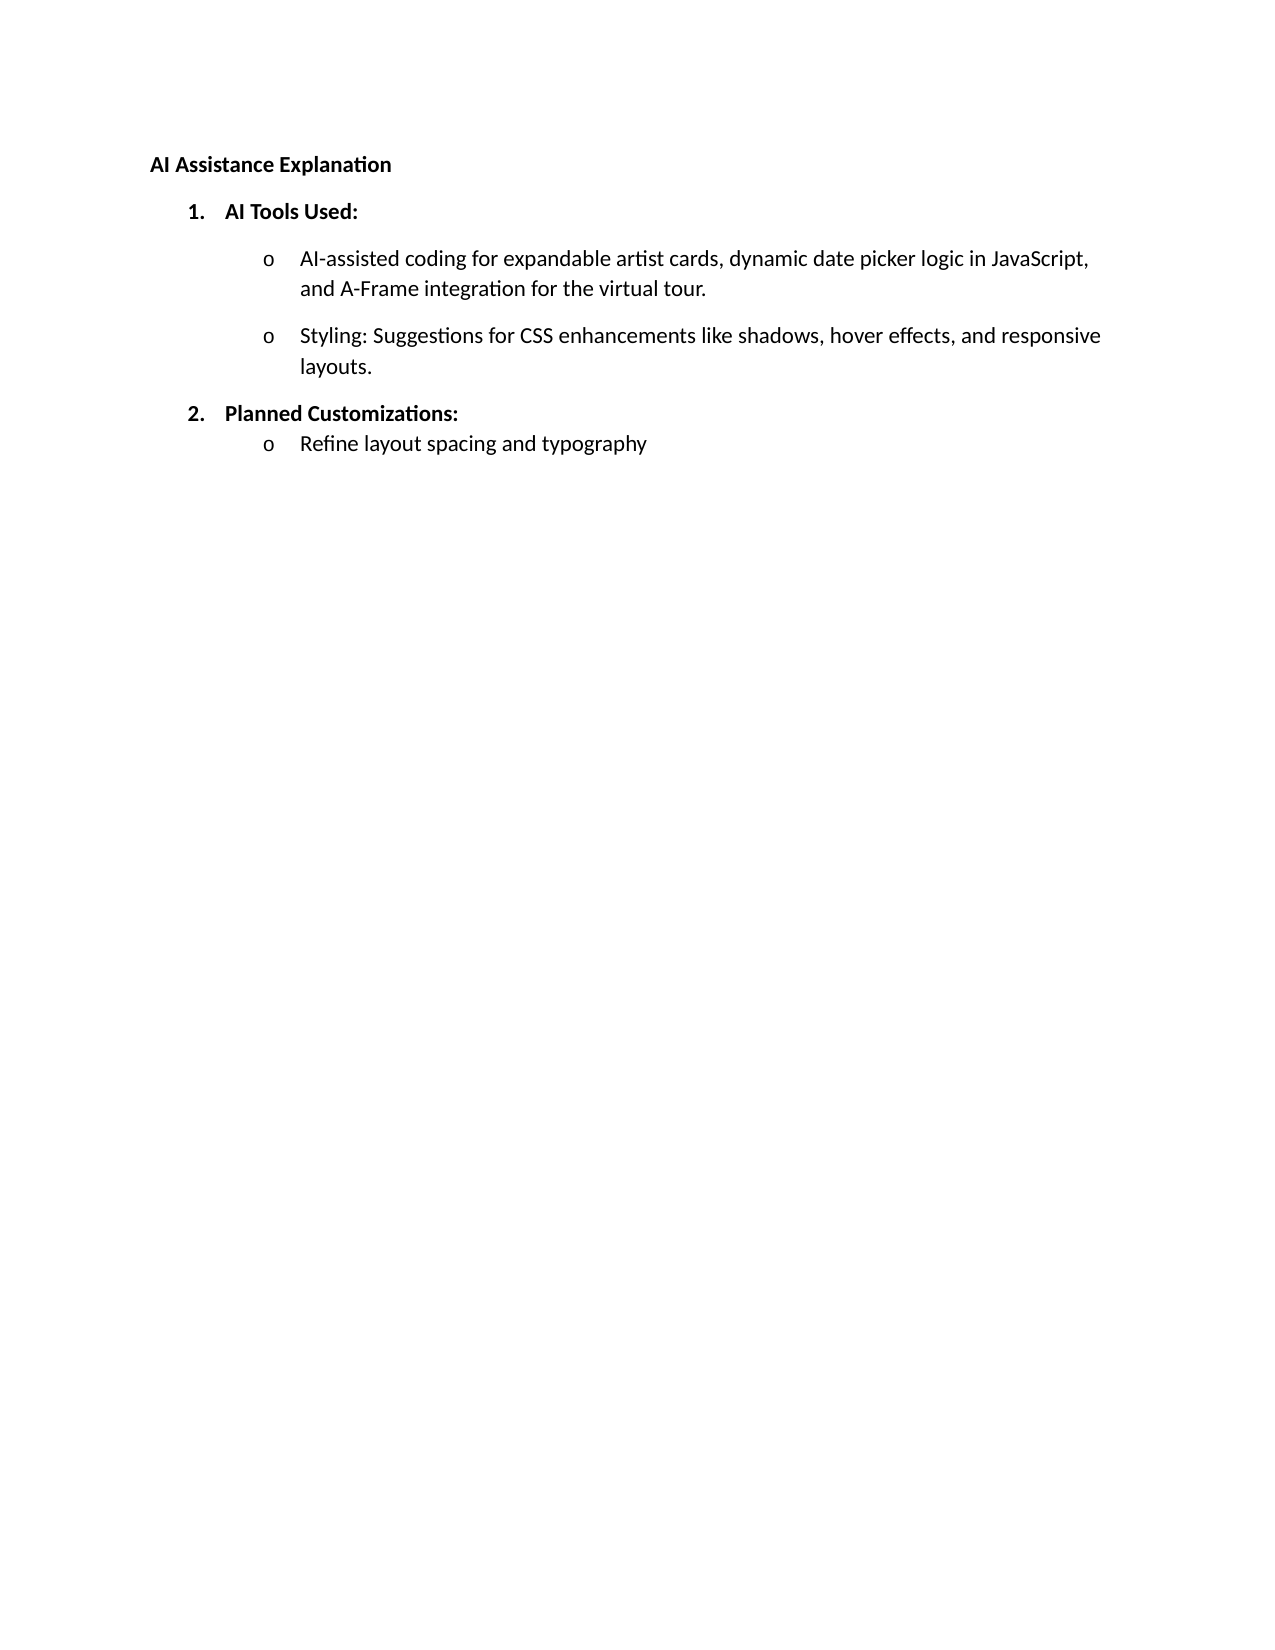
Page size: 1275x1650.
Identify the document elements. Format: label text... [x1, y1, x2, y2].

list AI Tools Used: [187, 197, 1125, 225]
list AI-assisted coding for expandable artist cards, dynamic date picker logic in JavaScript, and A-Frame integration for the virtual tour. [262, 244, 1125, 302]
list Styling: Suggestions for CSS enhancements like shadows, hover effects, and responsive layouts. [262, 321, 1125, 380]
text AI Assistance Explanation [150, 150, 1125, 178]
list Planned Customizations: [187, 399, 1125, 427]
list Refine layout spacing and typography [262, 429, 1125, 458]
